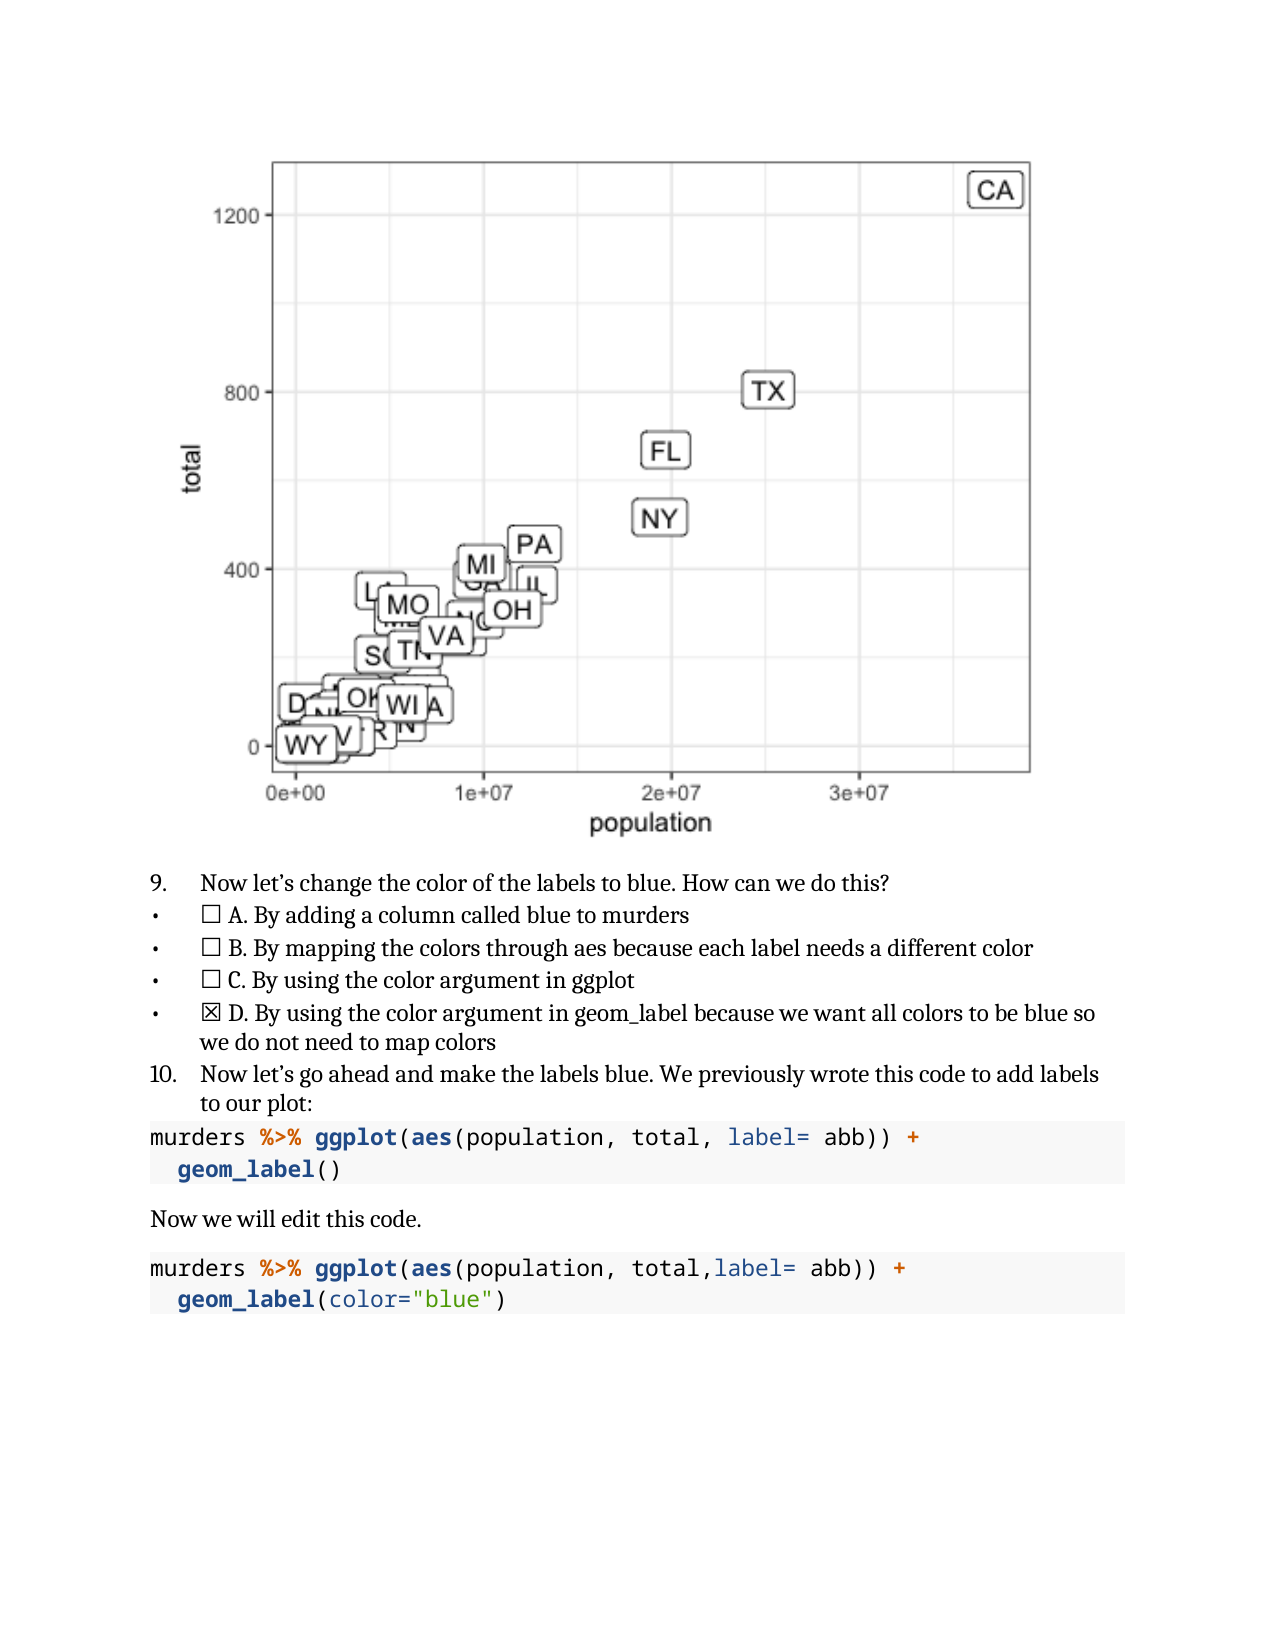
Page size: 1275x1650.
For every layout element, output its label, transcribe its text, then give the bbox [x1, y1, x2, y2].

list ☐ A. By adding a column called blue to murders [150, 901, 1125, 930]
list Now let’s go ahead and make the labels blue. We previously wrote this code to add labels to our plot: [150, 1060, 1125, 1117]
text murders %>% ggplot(aes(population, total, label= abb)) + geom_label() [150, 1121, 1125, 1184]
list ☐ B. By mapping the colors through aes because each label needs a different color [150, 934, 1125, 962]
text murders %>% ggplot(aes(population, total,label= abb)) + geom_label(color="blue") [507, 1252, 1125, 1314]
picture [168, 150, 1044, 850]
text Now we will edit this code. [150, 1204, 1125, 1233]
list Now let’s change the color of the labels to blue. How can we do this? [150, 869, 1125, 897]
list ☐ C. By using the color argument in ggplot [150, 966, 1125, 995]
list ☒ D. By using the color argument in geom_label because we want all colors to be blue so we do not need to map colors [150, 999, 1125, 1056]
